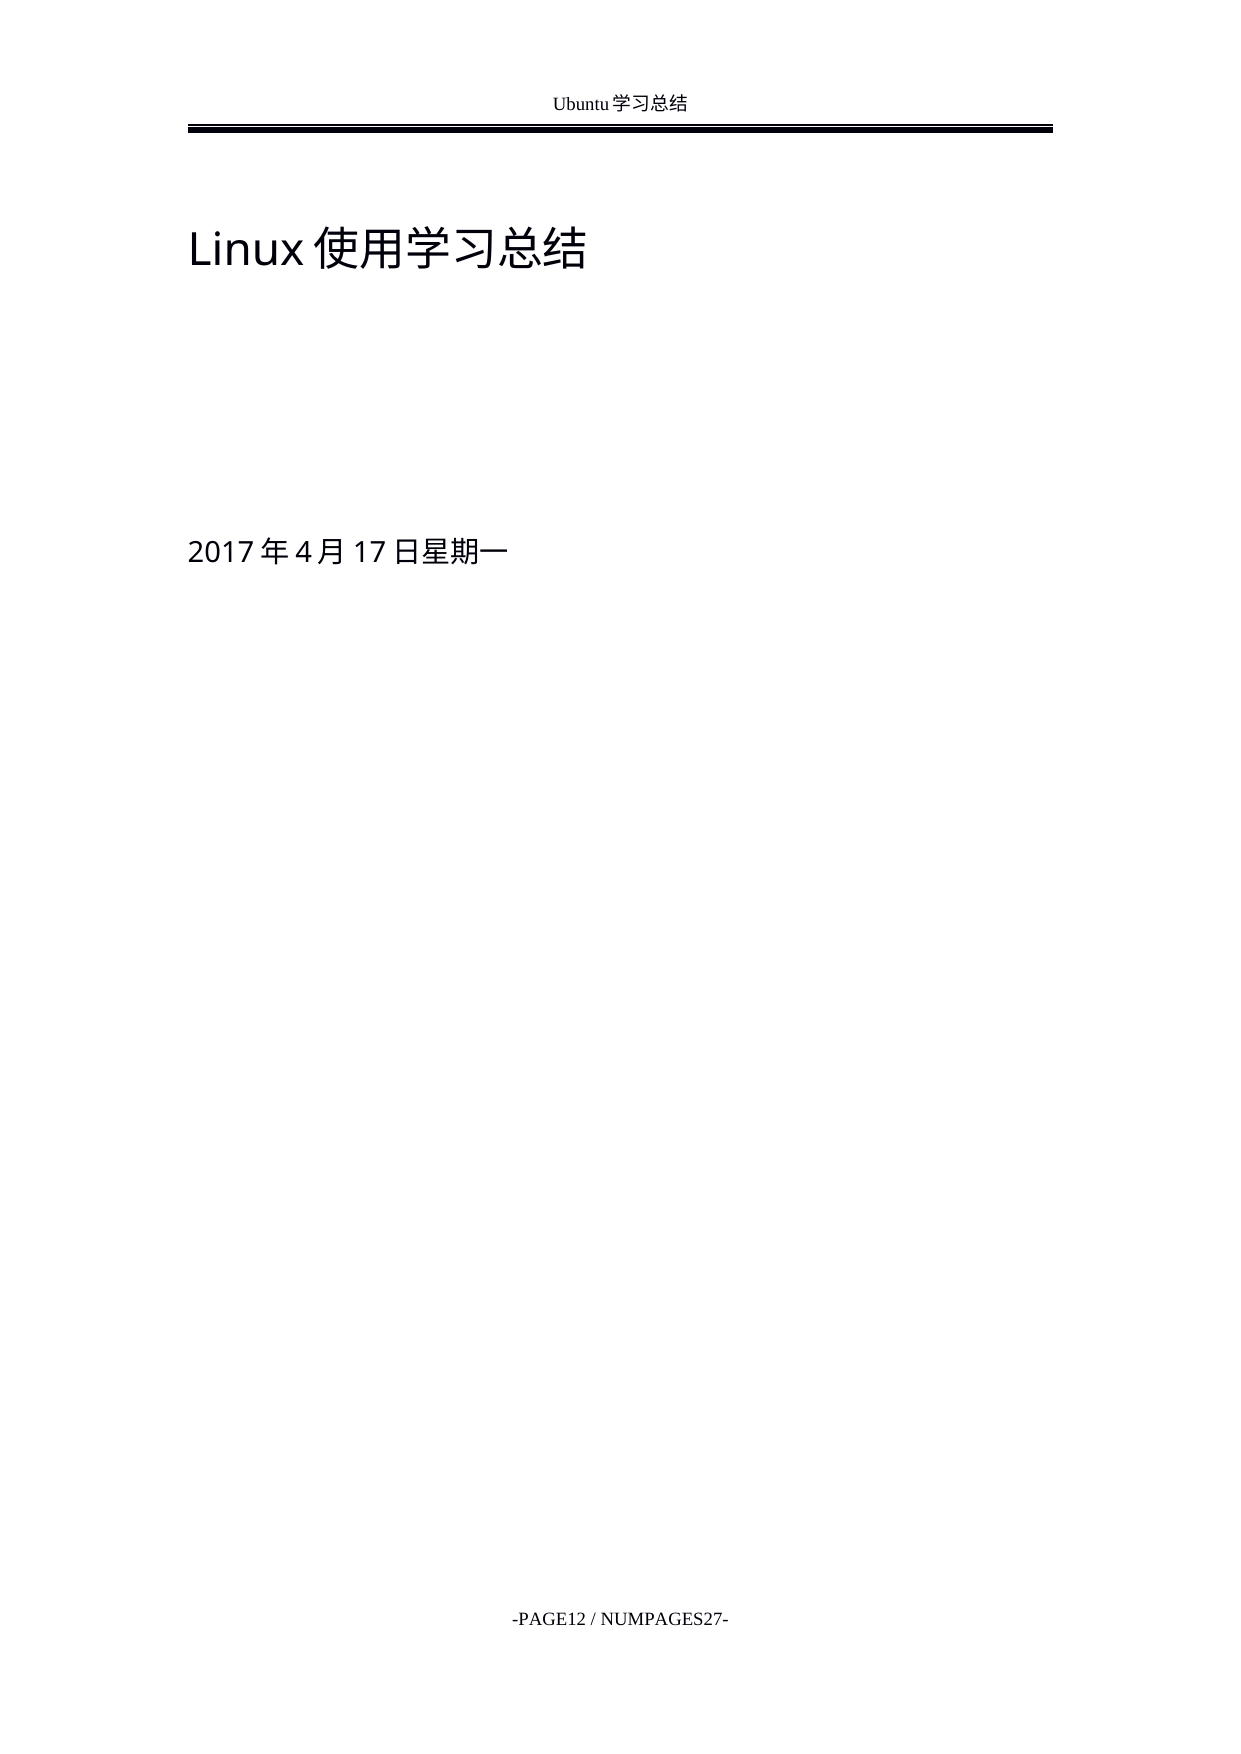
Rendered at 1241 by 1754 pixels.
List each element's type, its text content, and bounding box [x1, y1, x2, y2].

text Linux使用学习总结 [187, 212, 1053, 279]
text 2017年4月17日星期一 [187, 528, 1053, 571]
